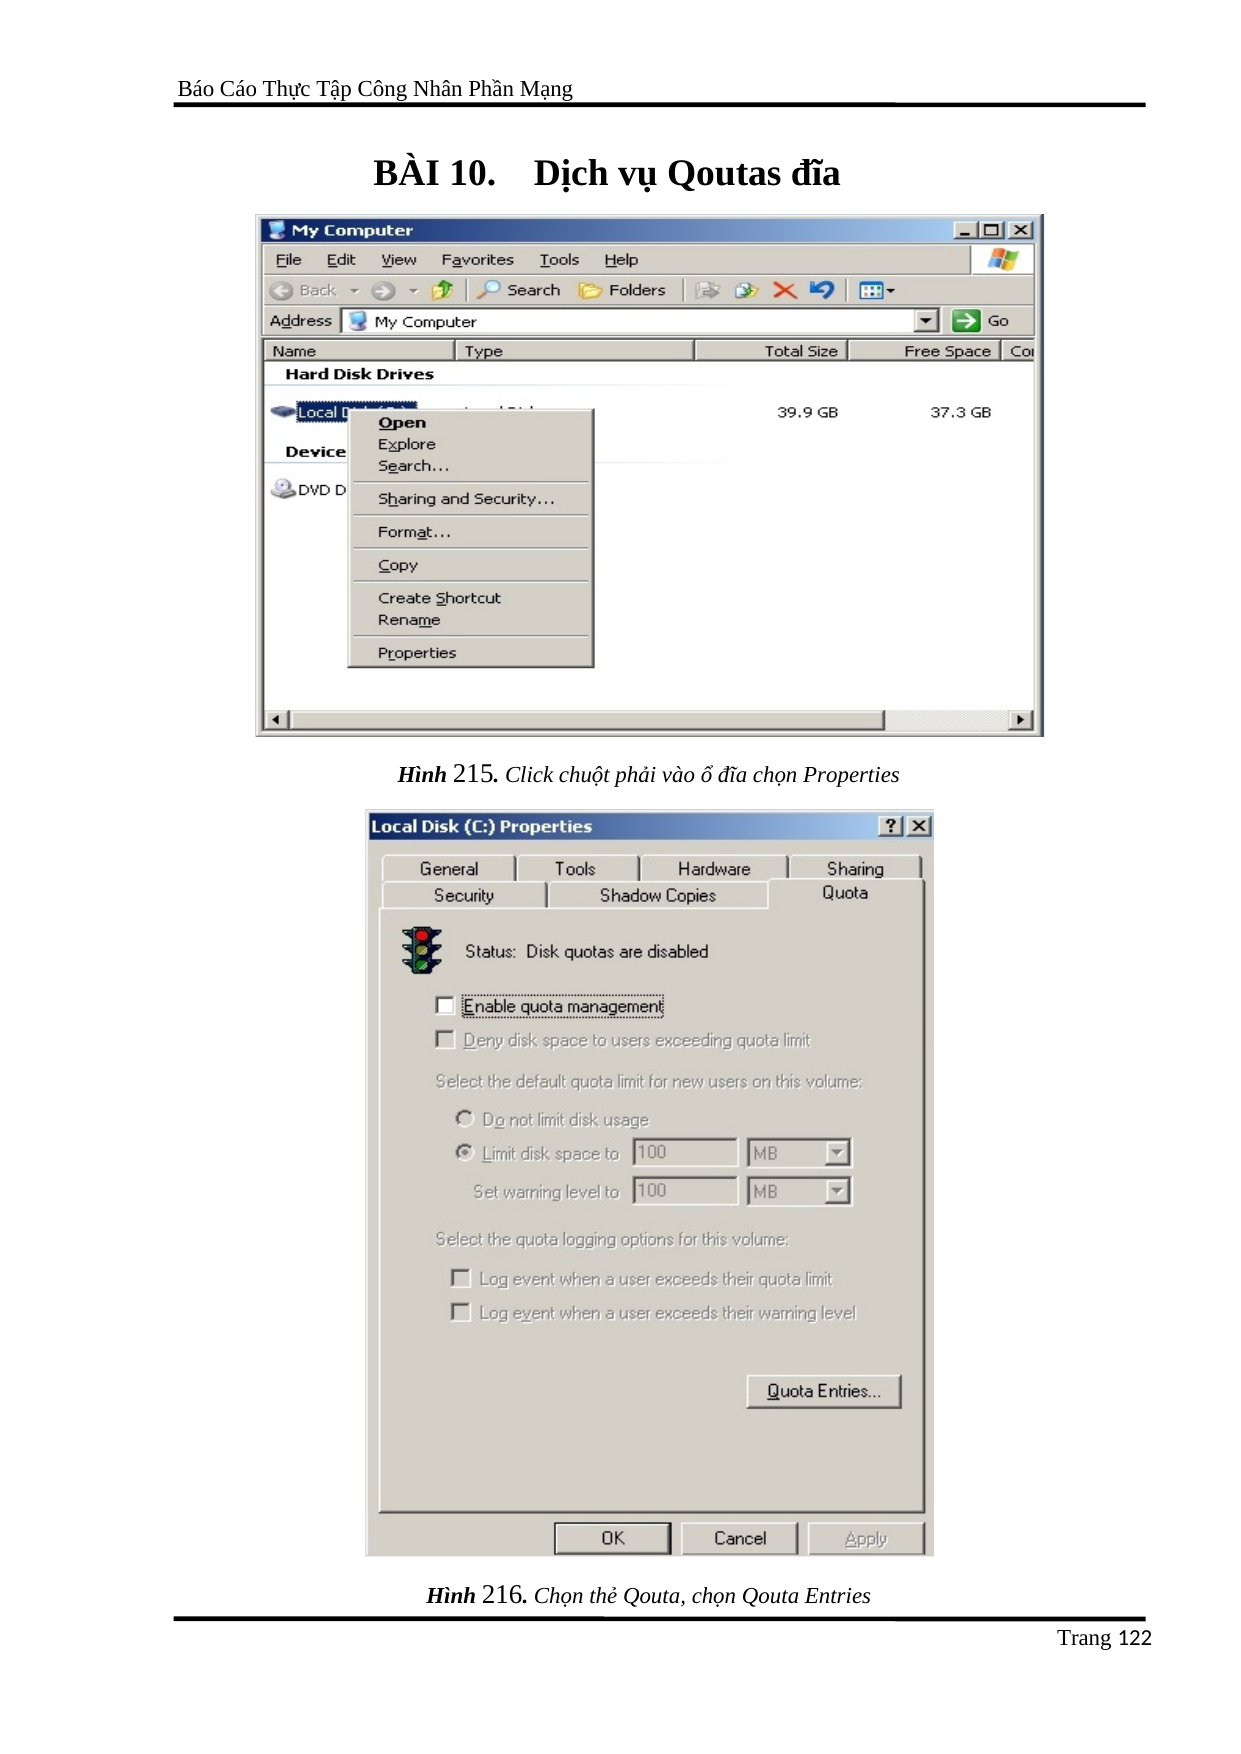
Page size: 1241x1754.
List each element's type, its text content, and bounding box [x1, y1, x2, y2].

text Hình 216. Chọn thẻ Qouta, chọn Qouta Entries [177, 1578, 1122, 1609]
text Hình 215. Click chuột phải vào ổ đĩa chọn Properties [177, 757, 1122, 788]
picture [255, 214, 1045, 737]
subtitle Dịch vụ Qoutas đĩa [215, 150, 1122, 193]
picture [365, 809, 934, 1558]
